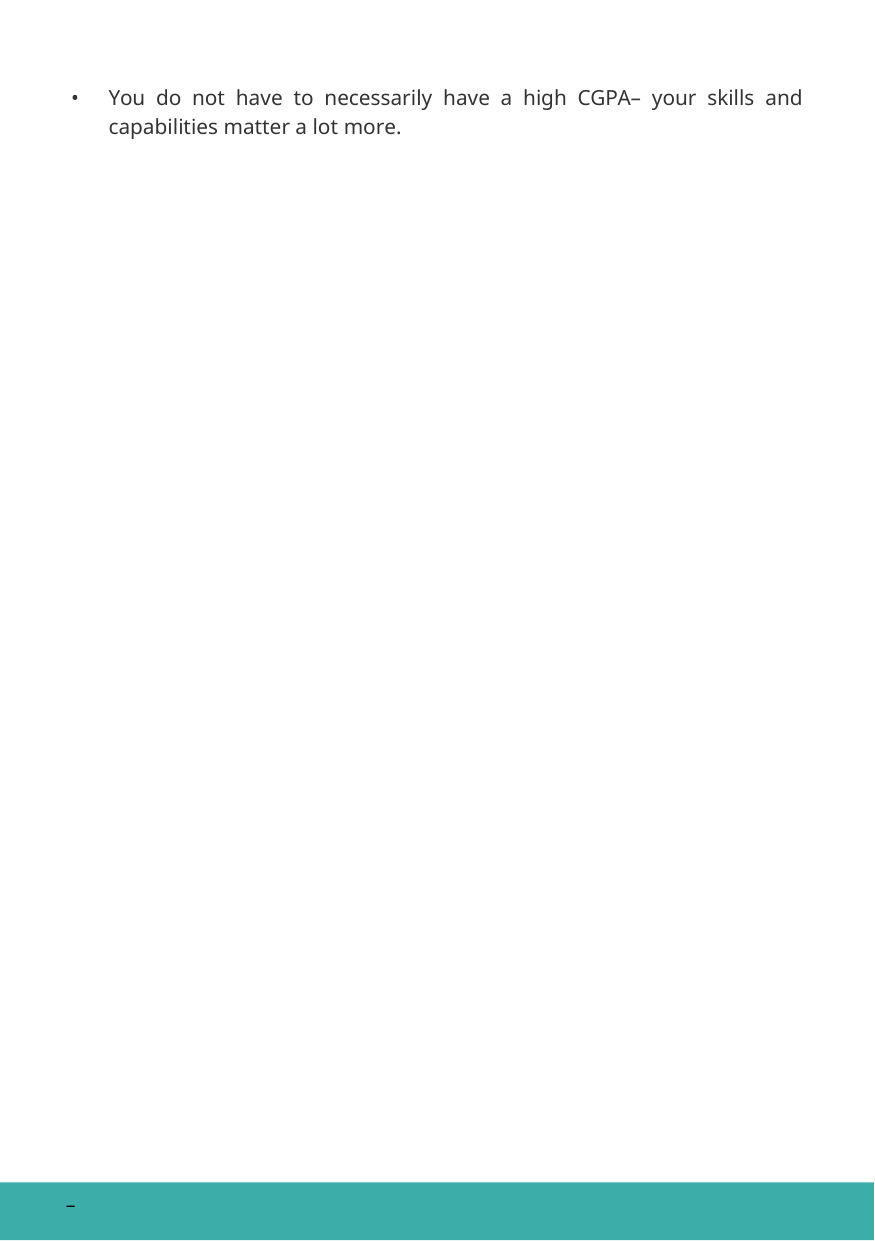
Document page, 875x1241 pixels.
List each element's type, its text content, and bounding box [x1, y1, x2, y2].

list You do not have to necessarily have a high CGPA– your skills and capabilities matter a lot more. [71, 83, 803, 140]
